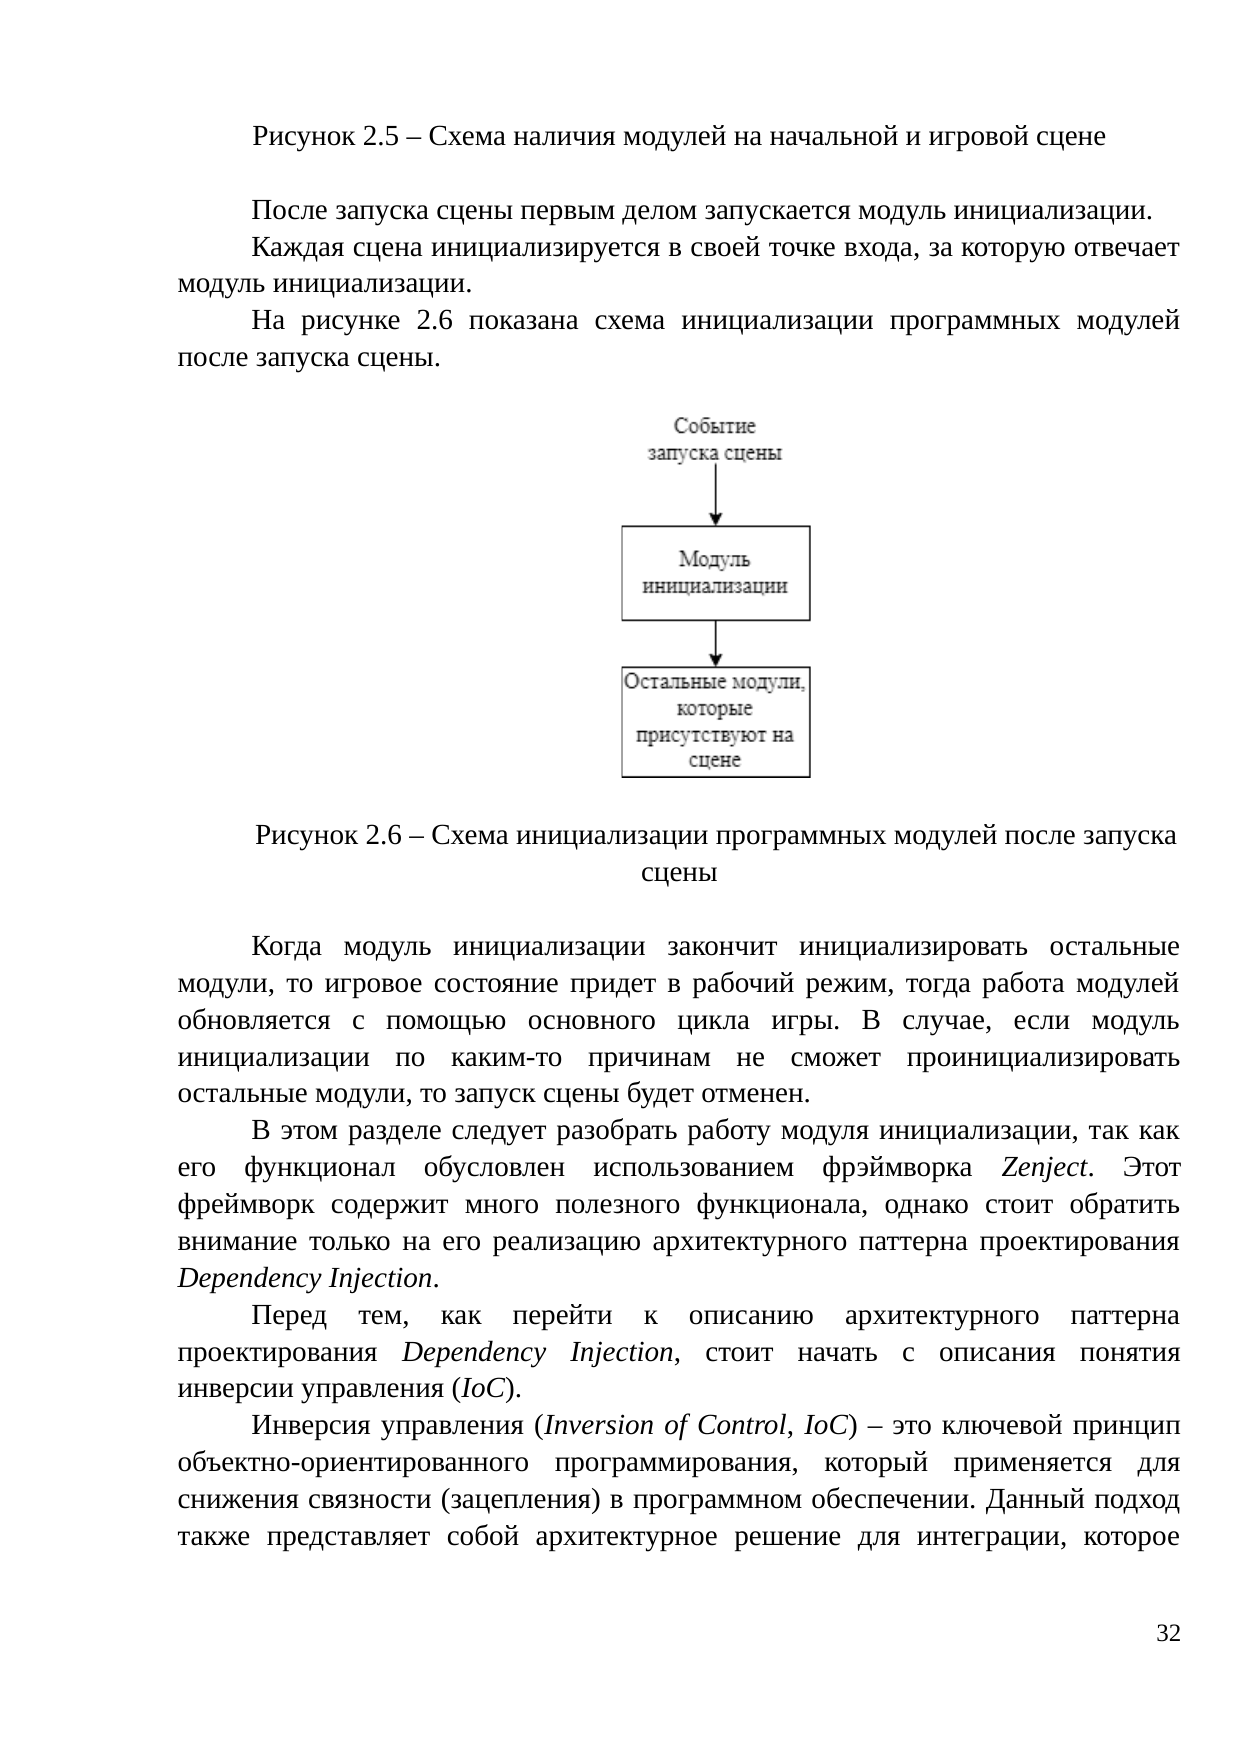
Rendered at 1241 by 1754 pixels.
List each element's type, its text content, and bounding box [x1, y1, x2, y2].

text На рисунке 2.6 показана схема инициализации программных модулей после запуска сцены. [177, 302, 1181, 373]
text Рисунок 2.5 – Схема наличия модулей на начальной и игровой сцене [177, 118, 1181, 152]
text Перед тем, как перейти к описанию архитектурного паттерна проектирования Dependency Injection, стоит начать с описания понятия инверсии управления (IoC). [177, 1297, 1181, 1404]
text Рисунок 2.6 – Схема инициализации программных модулей после запуска сцены [177, 817, 1181, 888]
text Когда модуль инициализации закончит инициализировать остальные модули, то игровое состояние придет в рабочий режим, тогда работа модулей обновляется с помощью основного цикла игры. В случае, если модуль инициализации по каким-то причинам не сможет проинициализировать остальные модули, то запуск сцены будет отменен. [177, 928, 1181, 1109]
text Каждая сцена инициализируется в своей точке входа, за которую отвечает модуль инициализации. [177, 229, 1181, 299]
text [177, 1407, 1181, 1552]
text В этом разделе следует разобрать работу модуля инициализации, так как его функционал обусловлен использованием фрэймворка Zenject. Этот фреймворк содержит много полезного функционала, однако стоит обратить внимание только на его реализацию архитектурного паттерна проектирования Dependency Injection. [177, 1112, 1181, 1293]
picture [621, 413, 811, 778]
text После запуска сцены первым делом запускается модуль инициализации. [177, 192, 1181, 225]
